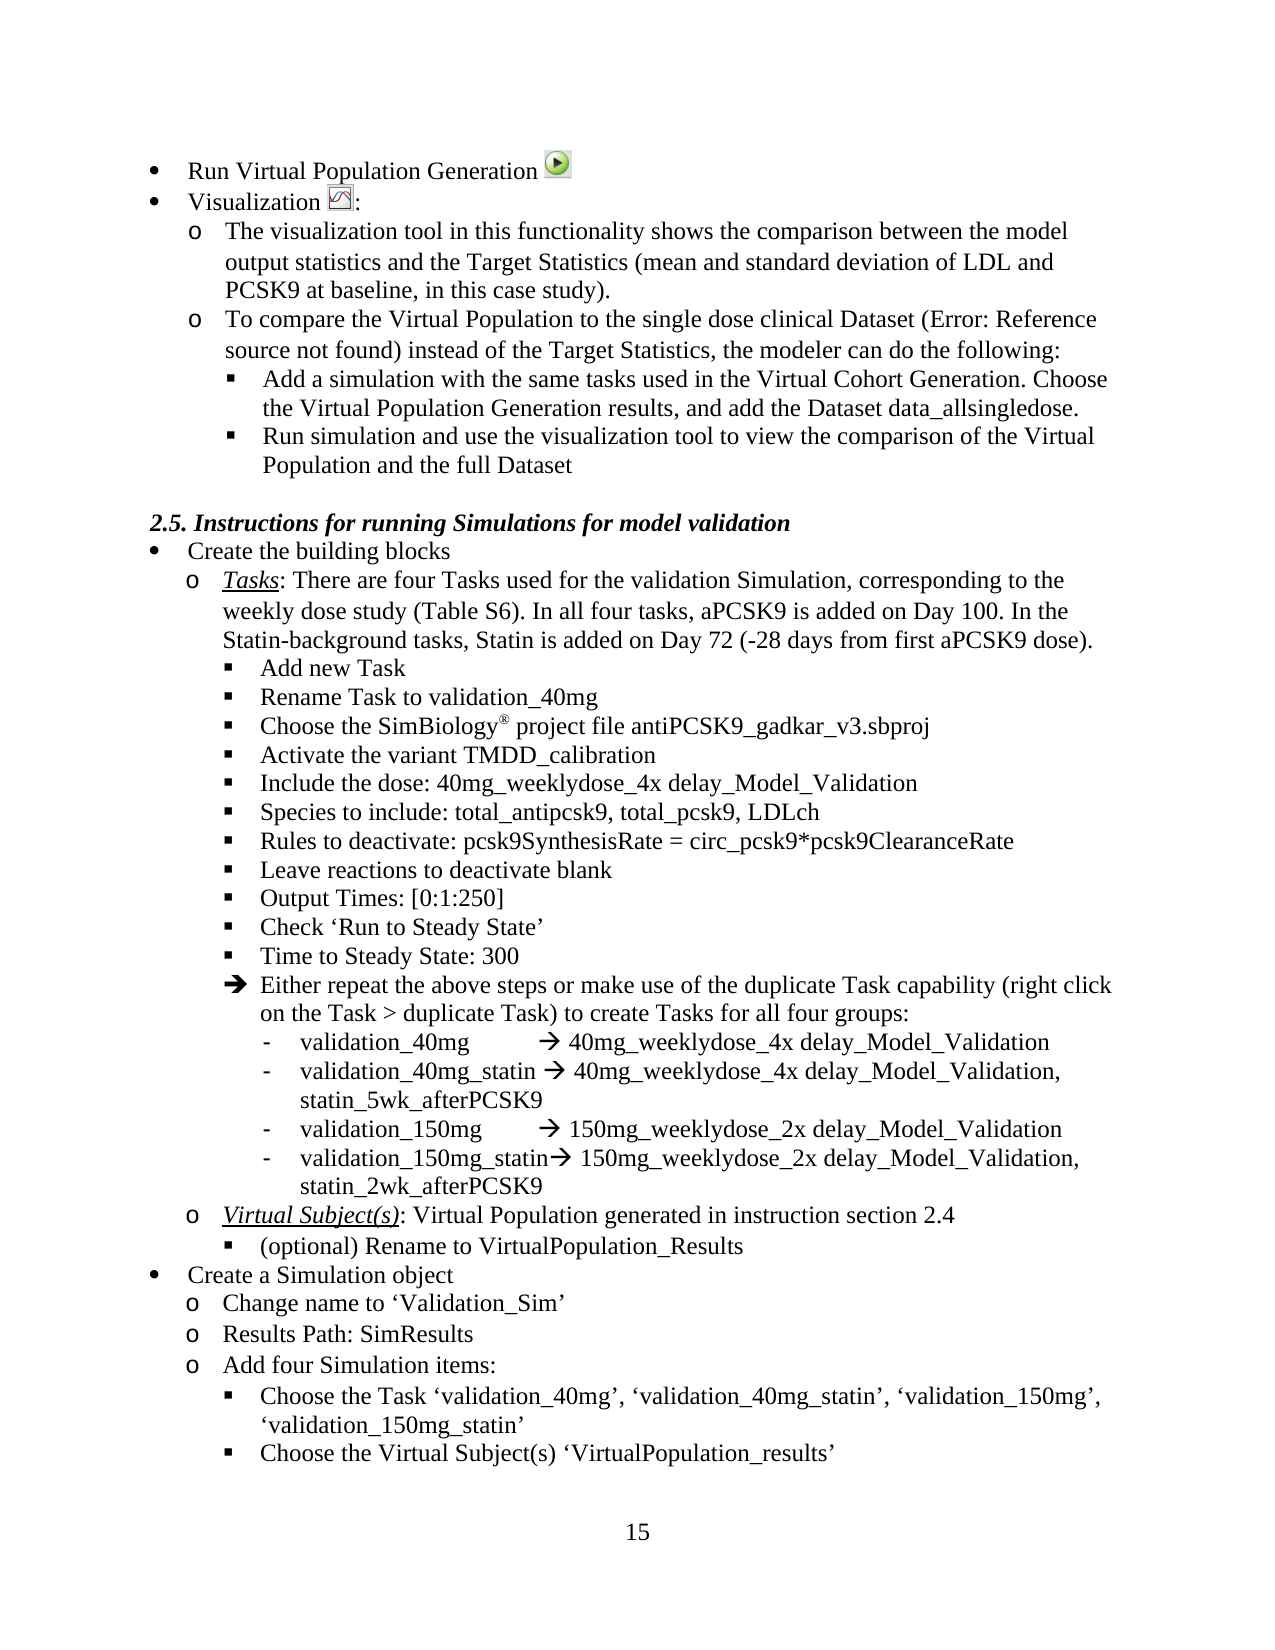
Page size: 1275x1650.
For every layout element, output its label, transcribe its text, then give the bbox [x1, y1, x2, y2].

list Rules to deactivate: pcsk9SynthesisRate = circ_pcsk9*pcsk9ClearanceRate [222, 826, 1125, 855]
list Leave reactions to deactivate blank [222, 855, 1125, 883]
list validation_150mg 150mg_weeklydose_2x delay_Model_Validation [262, 1114, 1125, 1142]
list Add new Task [222, 653, 1125, 682]
list Choose the SimBiology® project file antiPCSK9_gadkar_v3.sbproj [222, 711, 1125, 740]
list Time to Steady State: 300 [222, 941, 1125, 970]
list Run simulation and use the visualization tool to view the comparison of the Virtual Population and the full Dataset [225, 421, 1125, 479]
picture [327, 184, 354, 211]
list Choose the Task ‘validation_40mg’, ‘validation_40mg_statin’, ‘validation_150mg’, ‘validation_150mg_statin’ [222, 1381, 1125, 1438]
list The visualization tool in this functionality shows the comparison between the model output statistics and the Target Statistics (mean and standard deviation of LDL and PCSK9 at baseline, in this case study). [187, 216, 1125, 304]
list Visualization : [150, 184, 1125, 216]
list Species to include: total_antipcsk9, total_pcsk9, LDLch [222, 797, 1125, 826]
list Virtual Subject(s): Virtual Population generated in instruction section 2.4 [185, 1200, 1125, 1231]
list Add four Simulation items: [185, 1350, 1125, 1381]
list Choose the Virtual Subject(s) ‘VirtualPopulation_results’ [222, 1438, 1125, 1467]
list Create the building blocks [150, 536, 1125, 565]
list Create a Simulation object [150, 1260, 1125, 1288]
list Activate the variant TMDD_calibration [222, 740, 1125, 768]
list Rename Task to validation_40mg [222, 682, 1125, 711]
list Change name to ‘Validation_Sim’ [185, 1288, 1125, 1319]
list Add a simulation with the same tasks used in the Virtual Cohort Generation. Choose the Virtual Population Generation results, and add the Dataset data_allsingledose. [225, 364, 1125, 421]
picture [544, 150, 572, 179]
list validation_40mg 40mg_weeklydose_4x delay_Model_Validation [262, 1027, 1125, 1056]
list Output Times: [0:1:250] [222, 883, 1125, 912]
list Check ‘Run to Steady State’ [222, 912, 1125, 941]
list validation_150mg_statin 150mg_weeklydose_2x delay_Model_Validation, statin_2wk_afterPCSK9 [262, 1142, 1125, 1200]
list Run Virtual Population Generation [150, 150, 1125, 184]
list validation_40mg_statin 40mg_weeklydose_4x delay_Model_Validation, statin_5wk_afterPCSK9 [262, 1056, 1125, 1114]
list Either repeat the above steps or make use of the duplicate Task capability (right click on the Task > duplicate Task) to create Tasks for all four groups: [222, 970, 1125, 1027]
list (optional) Rename to VirtualPopulation_Results [222, 1231, 1125, 1260]
list Include the dose: 40mg_weeklydose_4x delay_Model_Validation [222, 768, 1125, 797]
list Results Path: SimResults [185, 1319, 1125, 1350]
list 2.5. Instructions for running Simulations for model validation [150, 508, 1125, 536]
